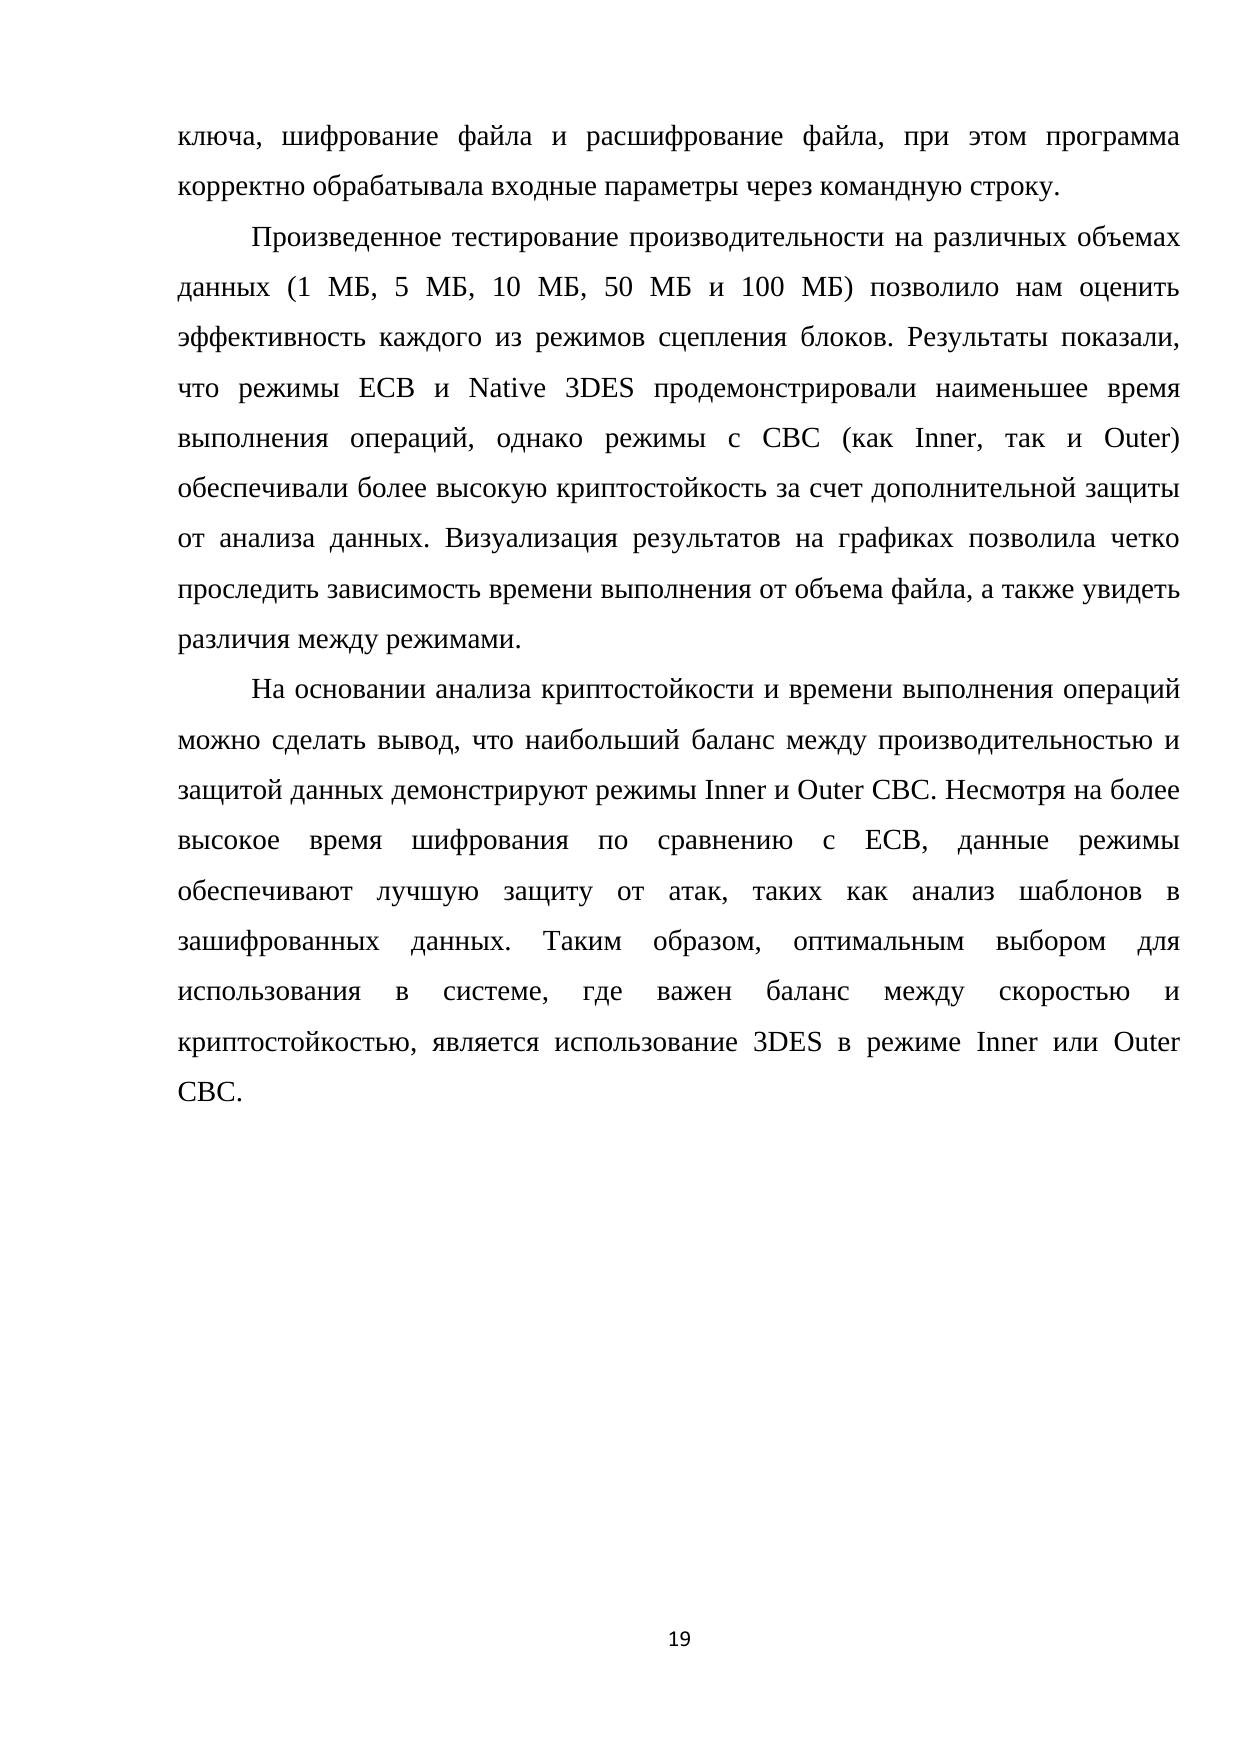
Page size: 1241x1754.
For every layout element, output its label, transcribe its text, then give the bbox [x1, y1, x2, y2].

text Произведенное тестирование производительности на различных объемах данных (1 МБ, 5 МБ, 10 МБ, 50 МБ и 100 МБ) позволило нам оценить эффективность каждого из режимов сцепления блоков. Результаты показали, что режимы ECB и Native 3DES продемонстрировали наименьшее время выполнения операций, однако режимы с CBC (как Inner, так и Outer) обеспечивали более высокую криптостойкость за счет дополнительной защиты от анализа данных. Визуализация результатов на графиках позволила четко проследить зависимость времени выполнения от объема файла, а также увидеть различия между режимами. [177, 219, 1181, 655]
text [177, 118, 1181, 202]
text На основании анализа криптостойкости и времени выполнения операций можно сделать вывод, что наибольший баланс между производительностью и защитой данных демонстрируют режимы Inner и Outer CBC. Несмотря на более высокое время шифрования по сравнению с ECB, данные режимы обеспечивают лучшую защиту от атак, таких как анализ шаблонов в зашифрованных данных. Таким образом, оптимальным выбором для использования в системе, где важен баланс между скоростью и криптостойкостью, является использование 3DES в режиме Inner или Outer CBC. [177, 672, 1181, 1108]
